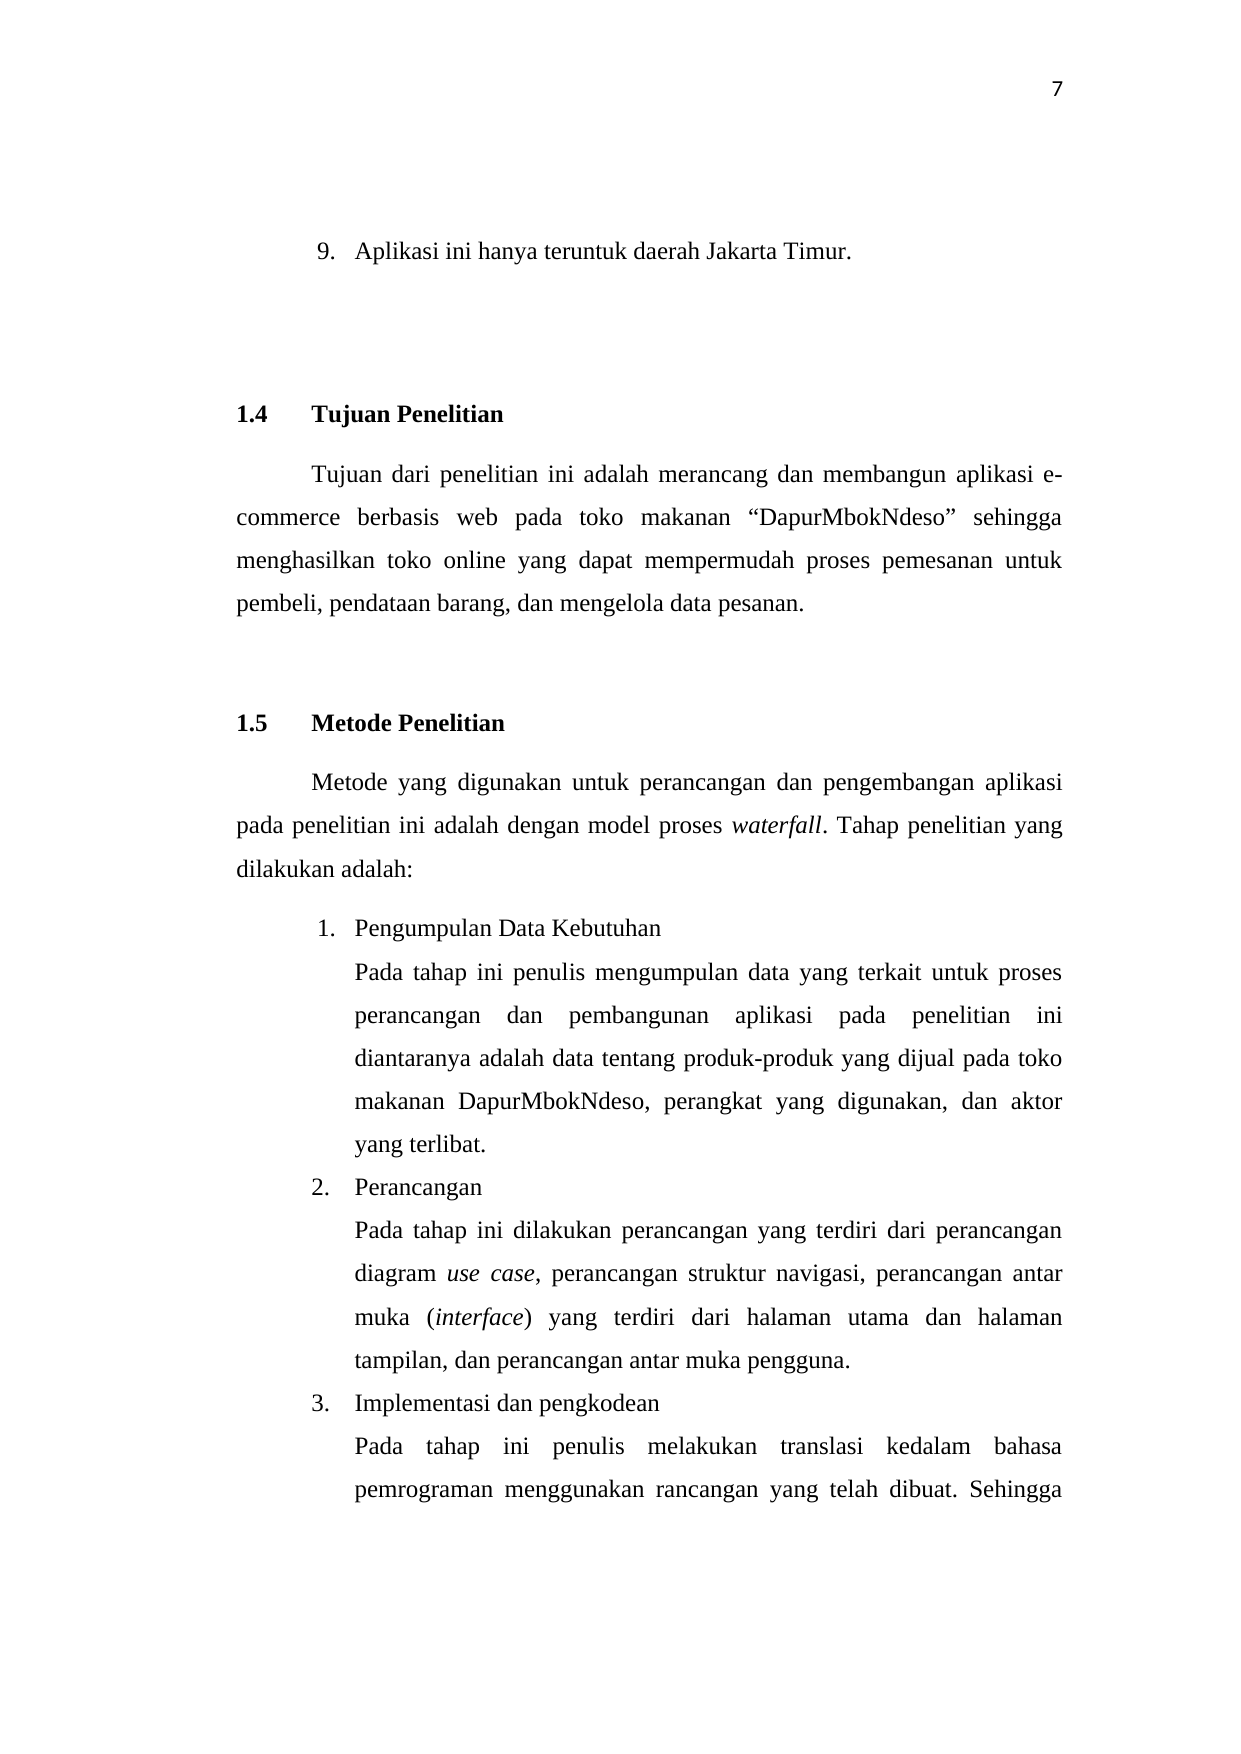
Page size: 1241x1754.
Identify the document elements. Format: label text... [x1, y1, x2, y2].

text 1.5 Metode Penelitian [236, 708, 1063, 736]
text 1.4 Tujuan Penelitian [236, 399, 1063, 428]
text Pada tahap ini dilakukan perancangan yang terdiri dari perancangan diagram use case, perancangan struktur navigasi, perancangan antar muka (interface) yang terdiri dari halaman utama dan halaman tampilan, dan perancangan antar muka pengguna. [311, 1215, 1063, 1373]
text 2. Perancangan [311, 1172, 1063, 1201]
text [311, 1431, 1063, 1503]
list Pengumpulan Data Kebutuhan [317, 913, 1063, 942]
list Aplikasi ini hanya teruntuk daerah Jakarta Timur. [317, 236, 1063, 265]
list Pada tahap ini penulis mengumpulan data yang terkait untuk proses perancangan dan pembangunan aplikasi pada penelitian ini diantaranya adalah data tentang produk-produk yang dijual pada toko makanan DapurMbokNdeso, perangkat yang digunakan, dan aktor yang terlibat. [354, 957, 1063, 1158]
text Metode yang digunakan untuk perancangan dan pengembangan aplikasi pada penelitian ini adalah dengan model proses waterfall. Tahap penelitian yang dilakukan adalah: [236, 767, 1063, 882]
text Tujuan dari penelitian ini adalah merancang dan membangun aplikasi e-commerce berbasis web pada toko makanan “DapurMbokNdeso” sehingga menghasilkan toko online yang dapat mempermudah proses pemesanan untuk pembeli, pendataan barang, dan mengelola data pesanan. [236, 459, 1063, 617]
text 3. Implementasi dan pengkodean [311, 1388, 1063, 1417]
